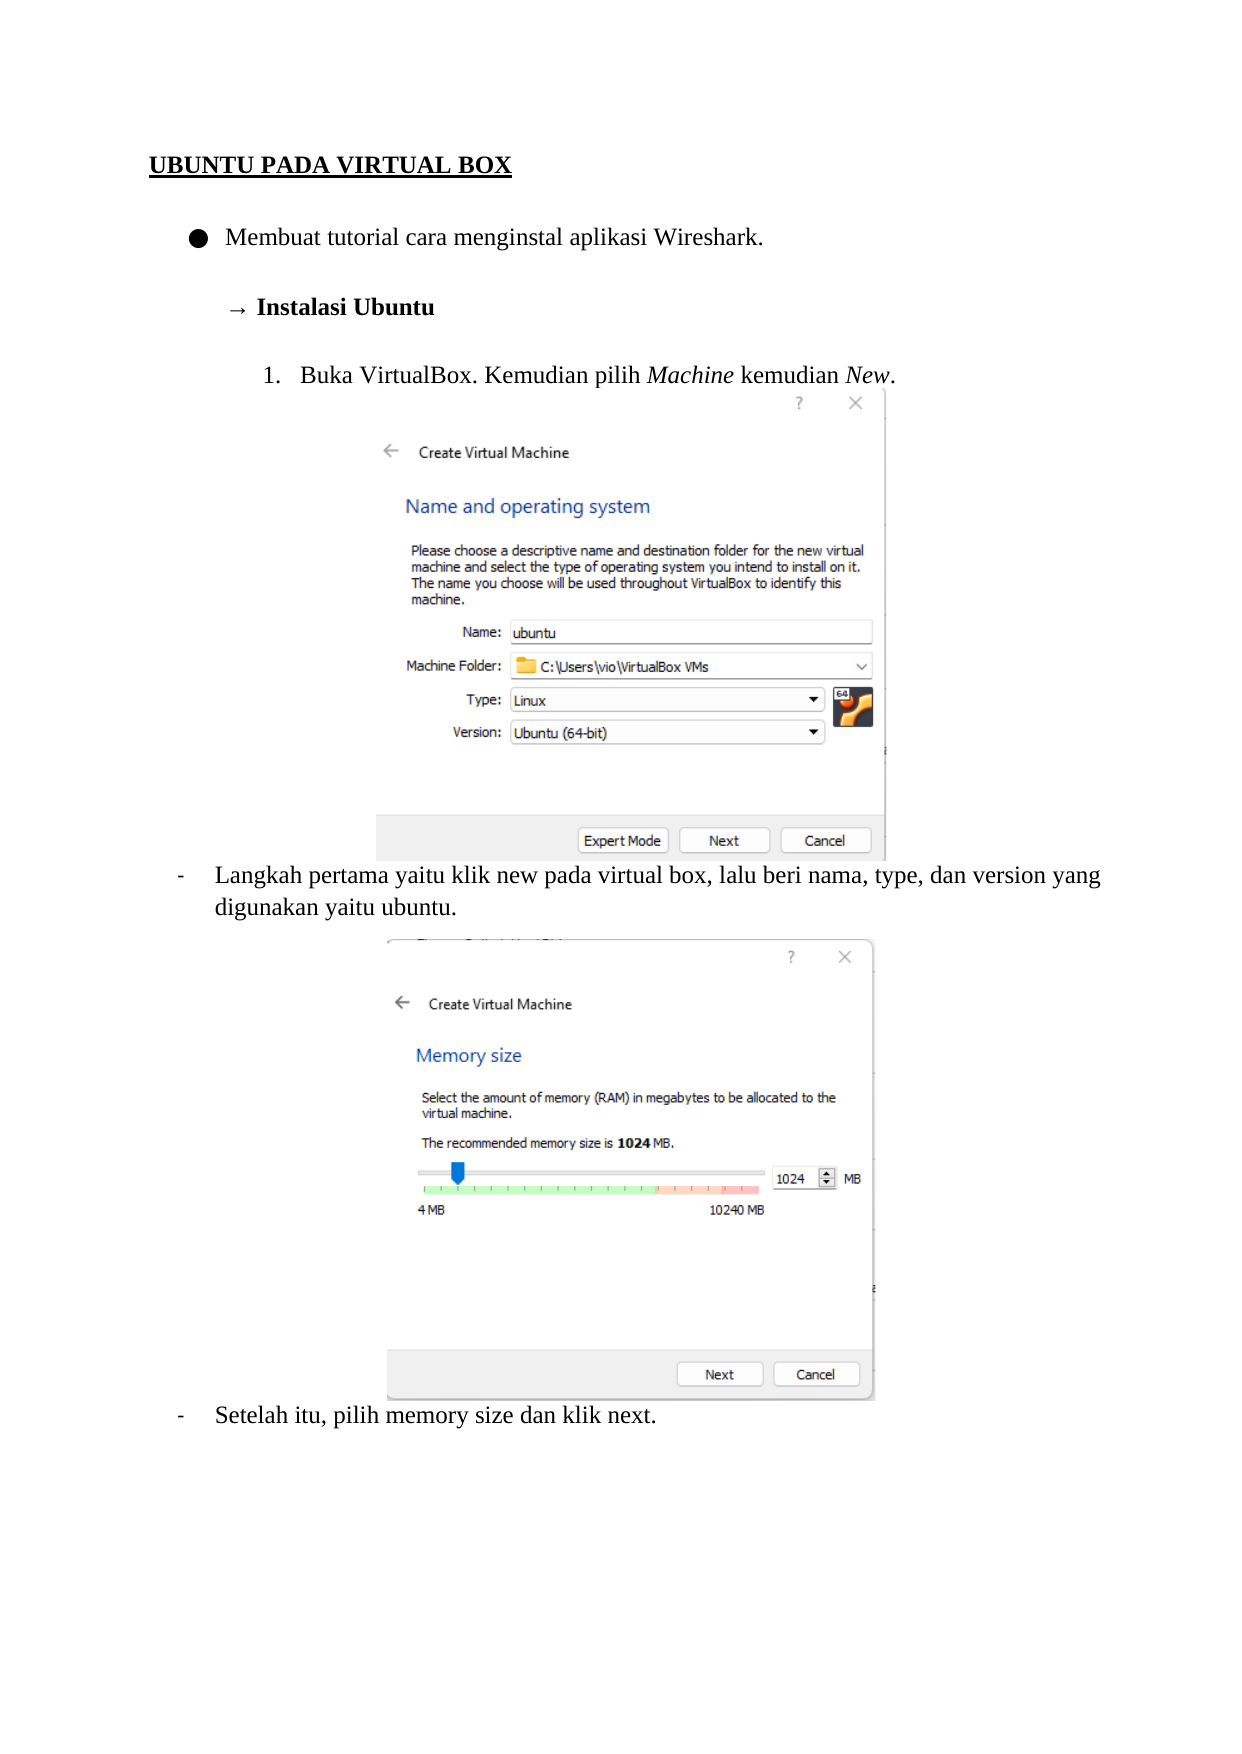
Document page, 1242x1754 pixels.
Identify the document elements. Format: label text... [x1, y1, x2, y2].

list Setelah itu, pilih memory size dan klik next. [177, 1400, 1123, 1429]
picture [387, 939, 876, 1401]
list Buka VirtualBox. Kemudian pilih Machine kemudian New. [262, 360, 1123, 388]
subtitle → Instalasi Ubuntu [147, 292, 513, 320]
subtitle UBUNTU PADA VIRTUAL BOX [148, 150, 513, 179]
list Membuat tutorial cara menginstal aplikasi Wireshark. [187, 218, 1123, 252]
list Langkah pertama yaitu klik new pada virtual box, lalu beri nama, type, dan version yang digunakan yaitu ubuntu. [177, 860, 1123, 921]
picture [376, 388, 887, 861]
